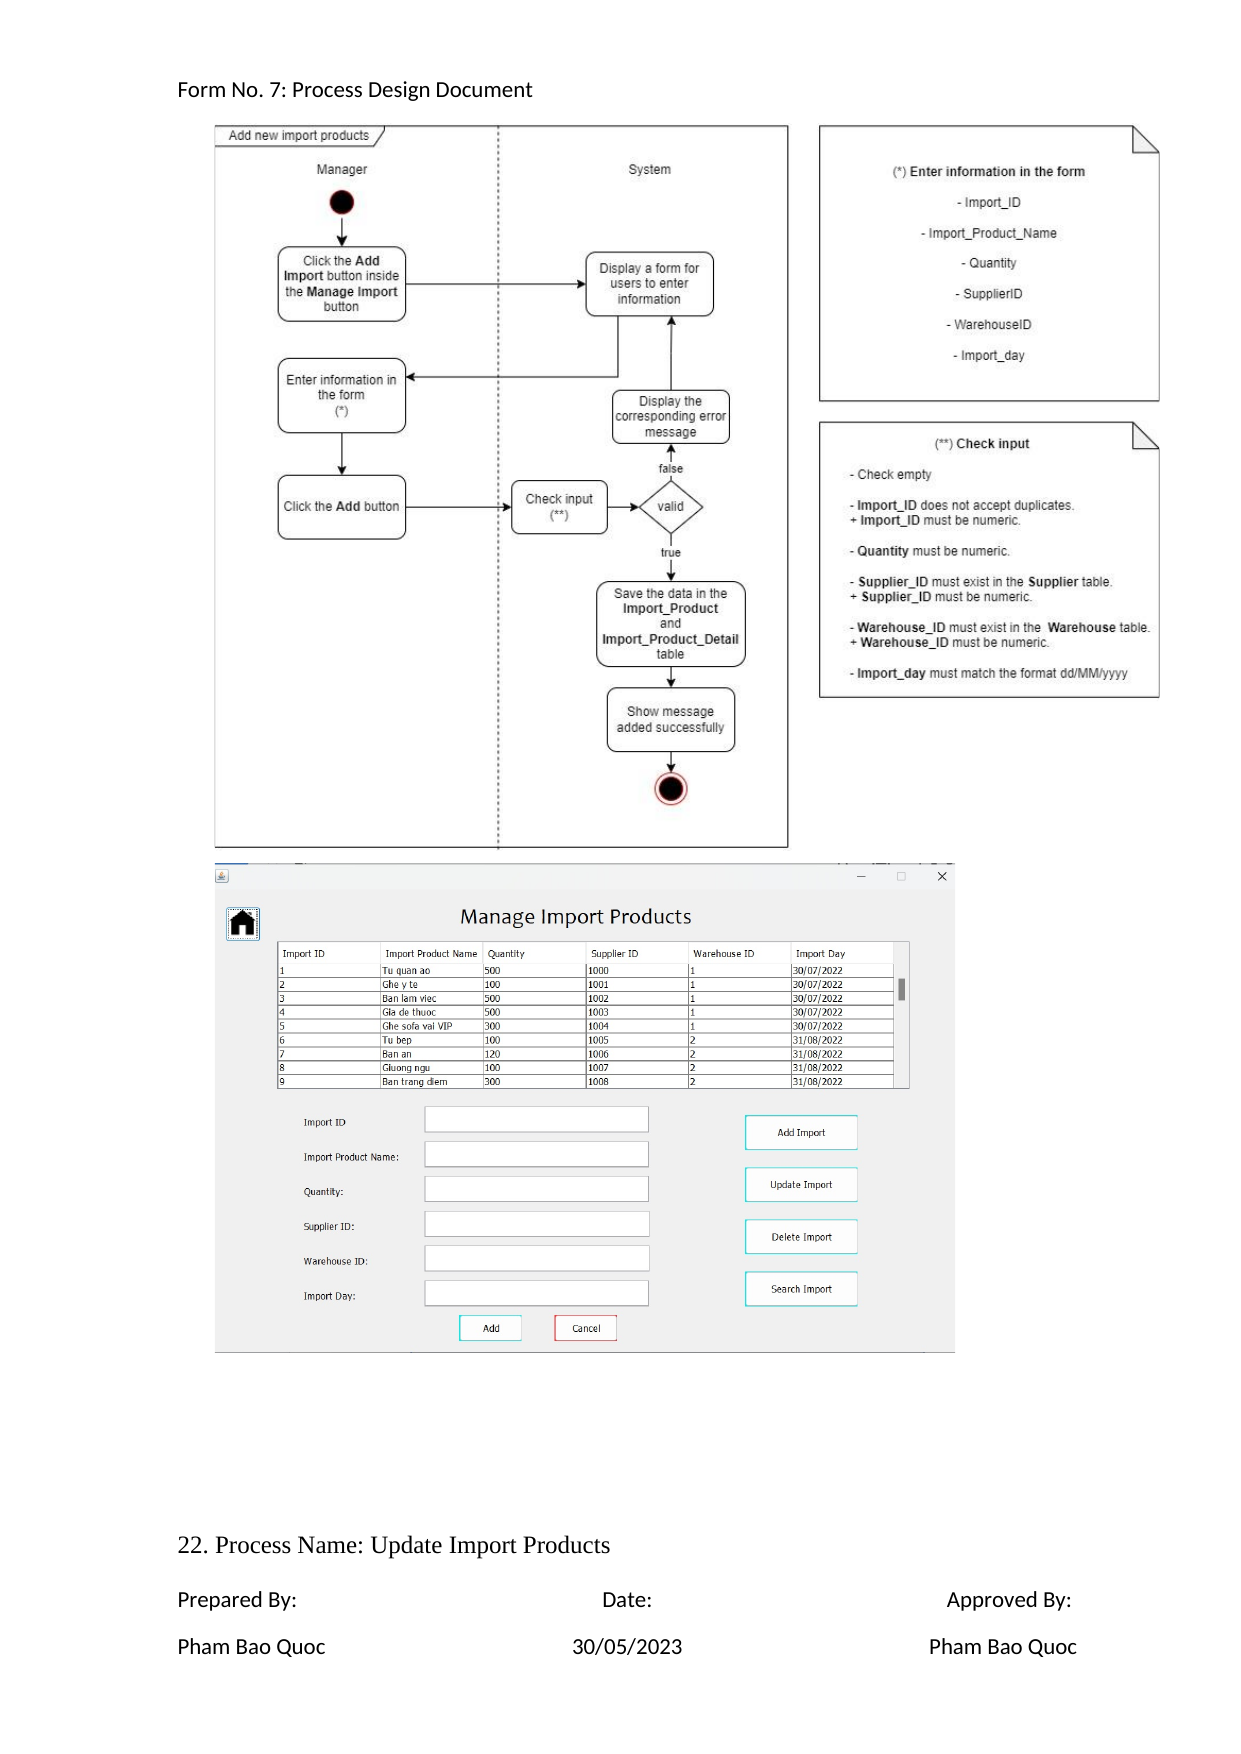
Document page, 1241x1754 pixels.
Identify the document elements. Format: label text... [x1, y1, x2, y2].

picture [214, 863, 956, 1353]
list Process Name: Update Import Products [177, 1530, 1122, 1558]
picture [214, 123, 1160, 851]
